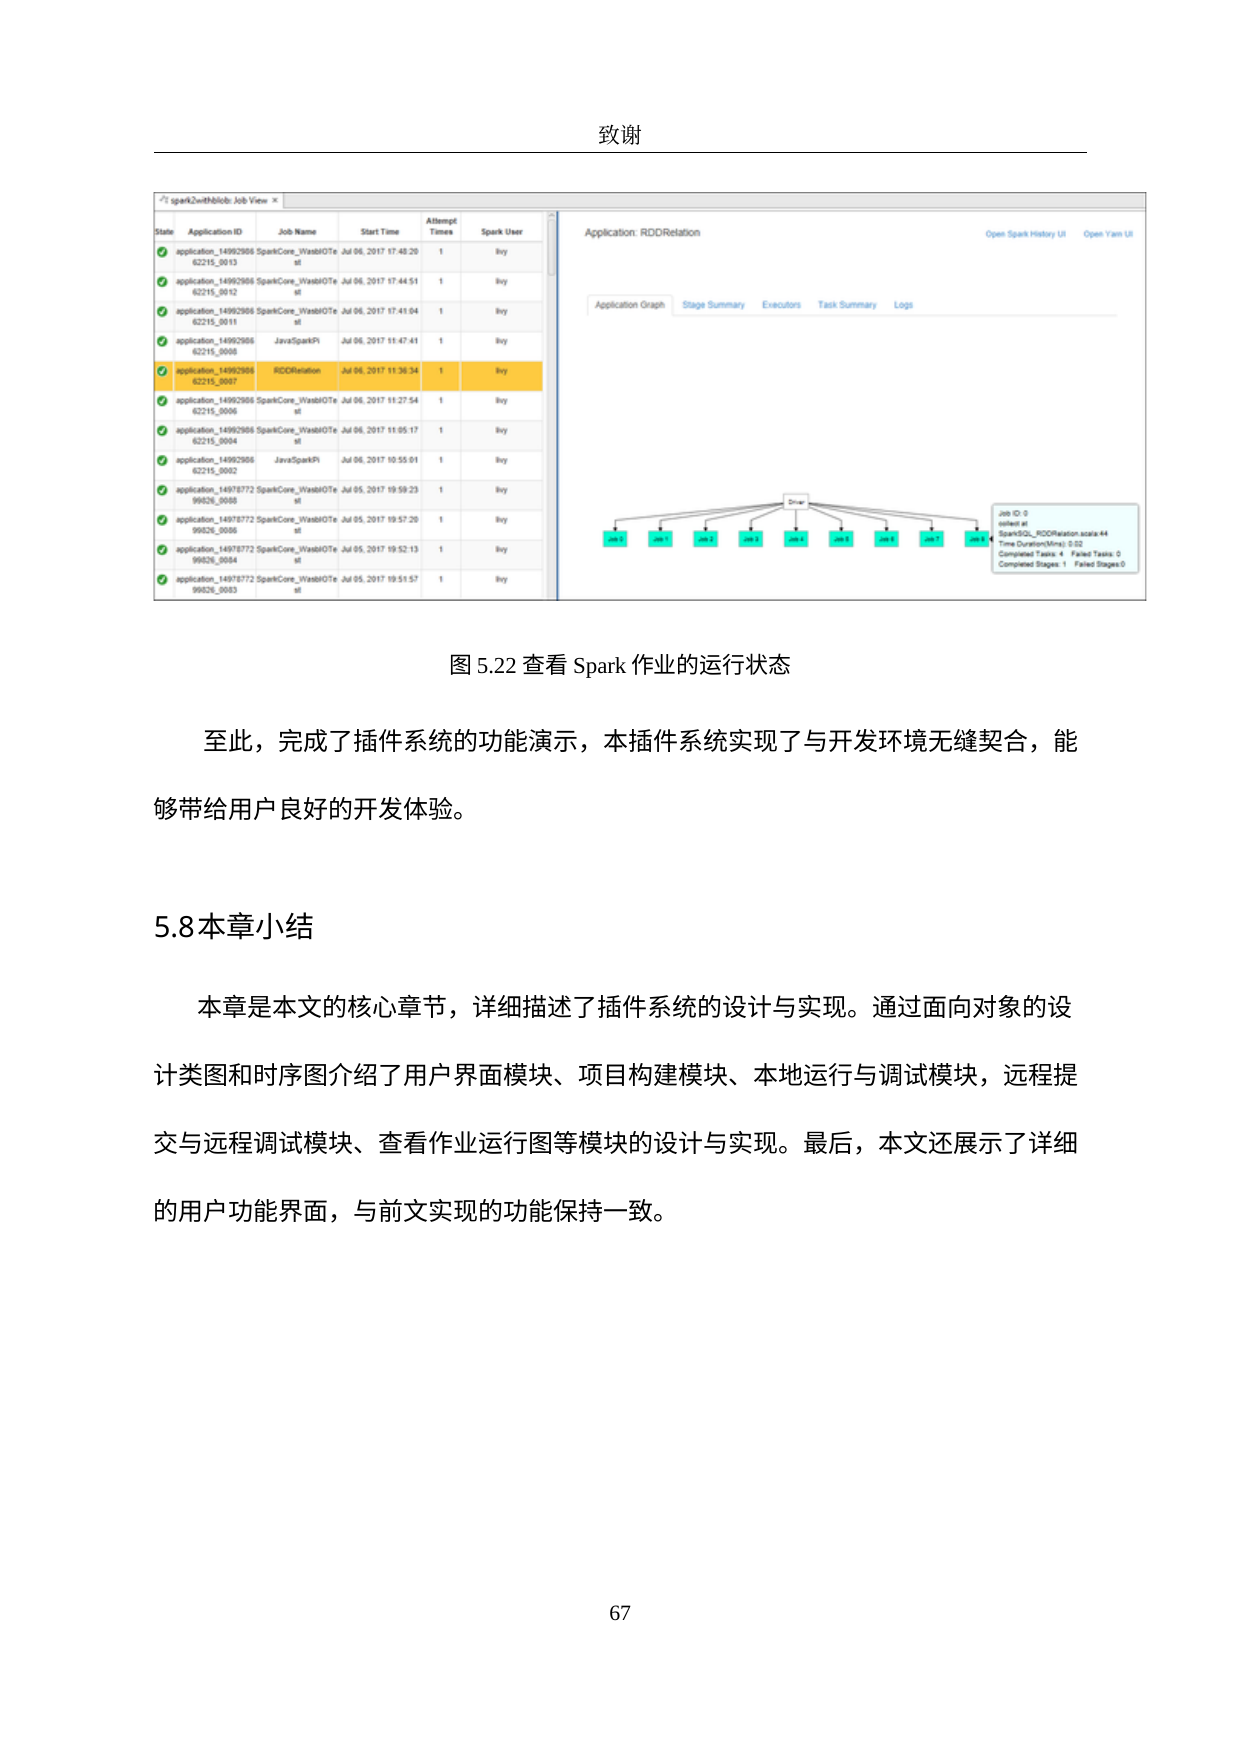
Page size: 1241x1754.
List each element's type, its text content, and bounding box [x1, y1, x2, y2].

text 至此，完成了插件系统的功能演示，本插件系统实现了与开发环境无缝契合，能够带给用户良好的开发体验。 [153, 705, 1087, 841]
picture [153, 192, 1147, 601]
text 本章小结 [153, 891, 1087, 959]
text 图5.22 查看Spark作业的运行状态 [153, 646, 1087, 680]
text 本章是本文的核心章节，详细描述了插件系统的设计与实现。通过面向对象的设计类图和时序图介绍了用户界面模块、项目构建模块、本地运行与调试模块，远程提交与远程调试模块、查看作业运行图等模块的设计与实现。最后，本文还展示了详细的用户功能界面，与前文实现的功能保持一致。 [153, 972, 1087, 1243]
